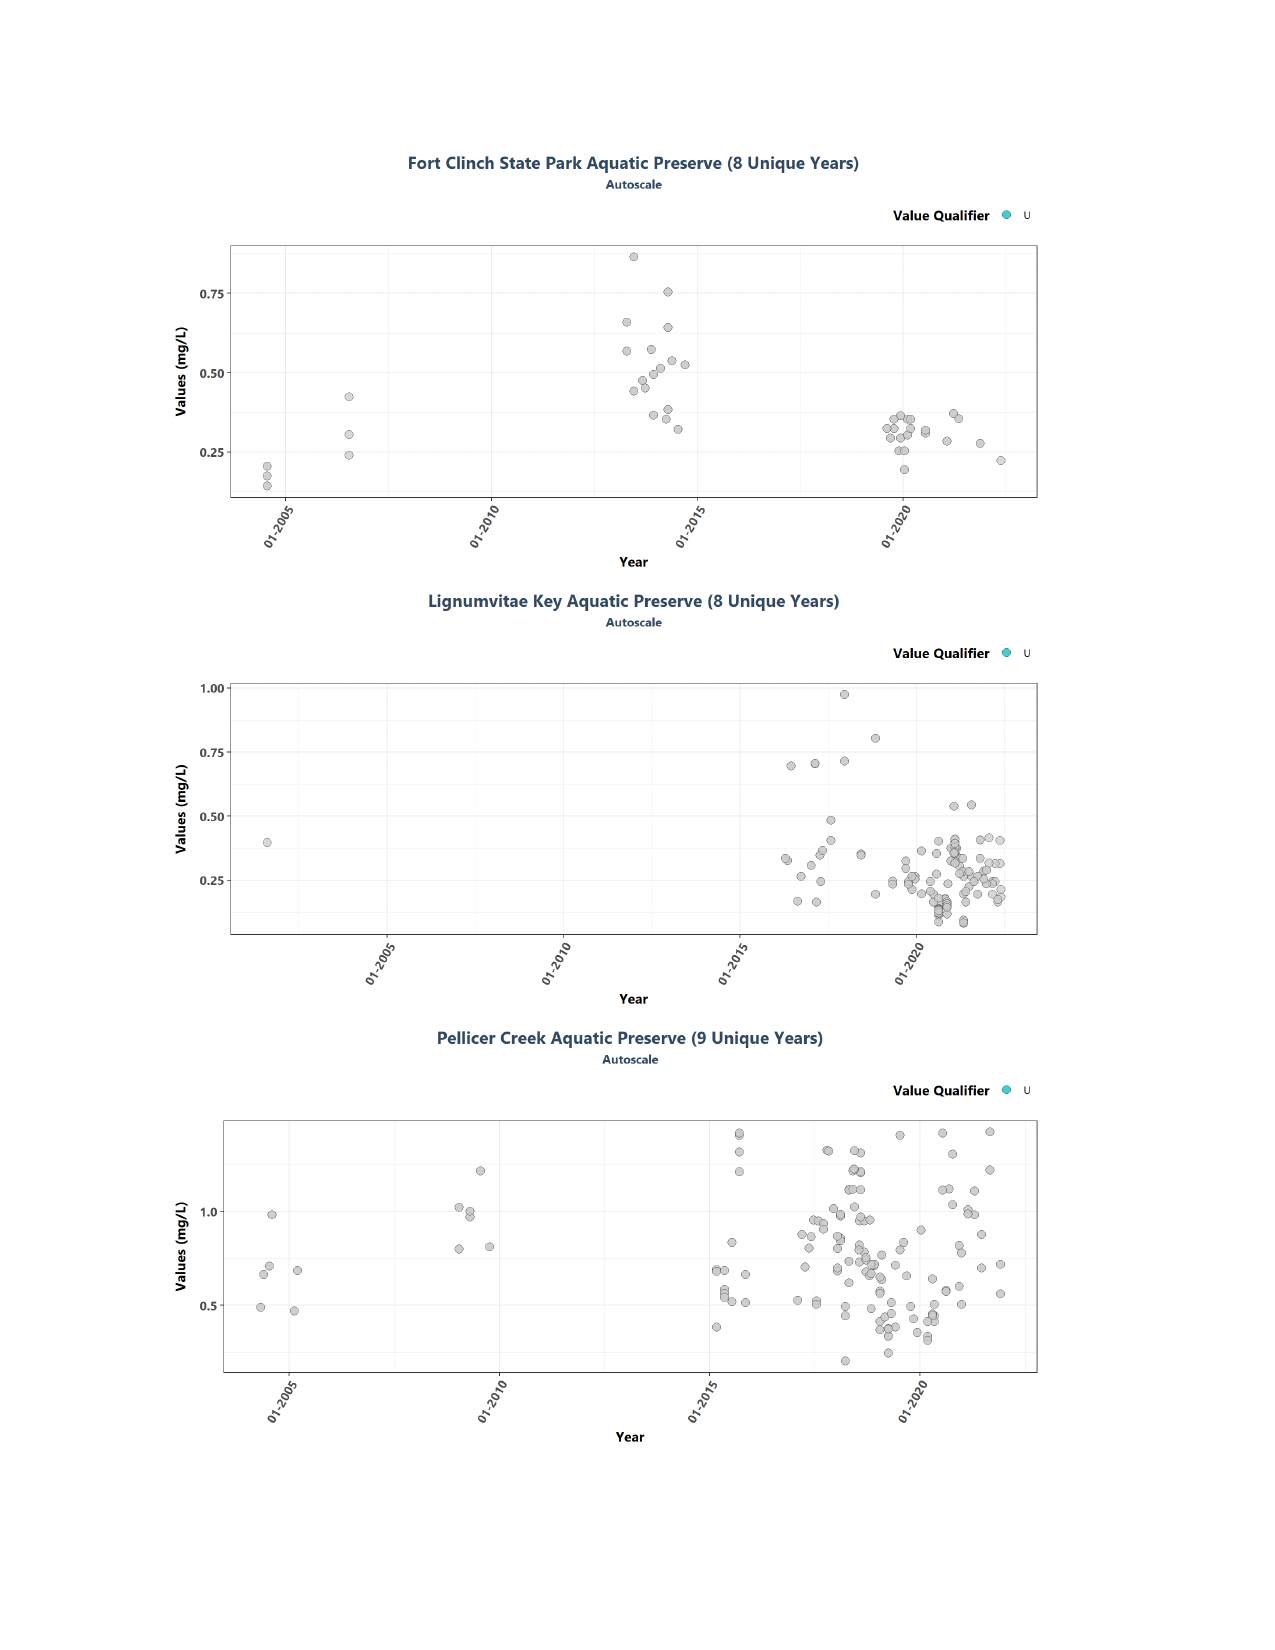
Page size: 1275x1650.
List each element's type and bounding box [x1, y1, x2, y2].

picture [168, 150, 1044, 1463]
